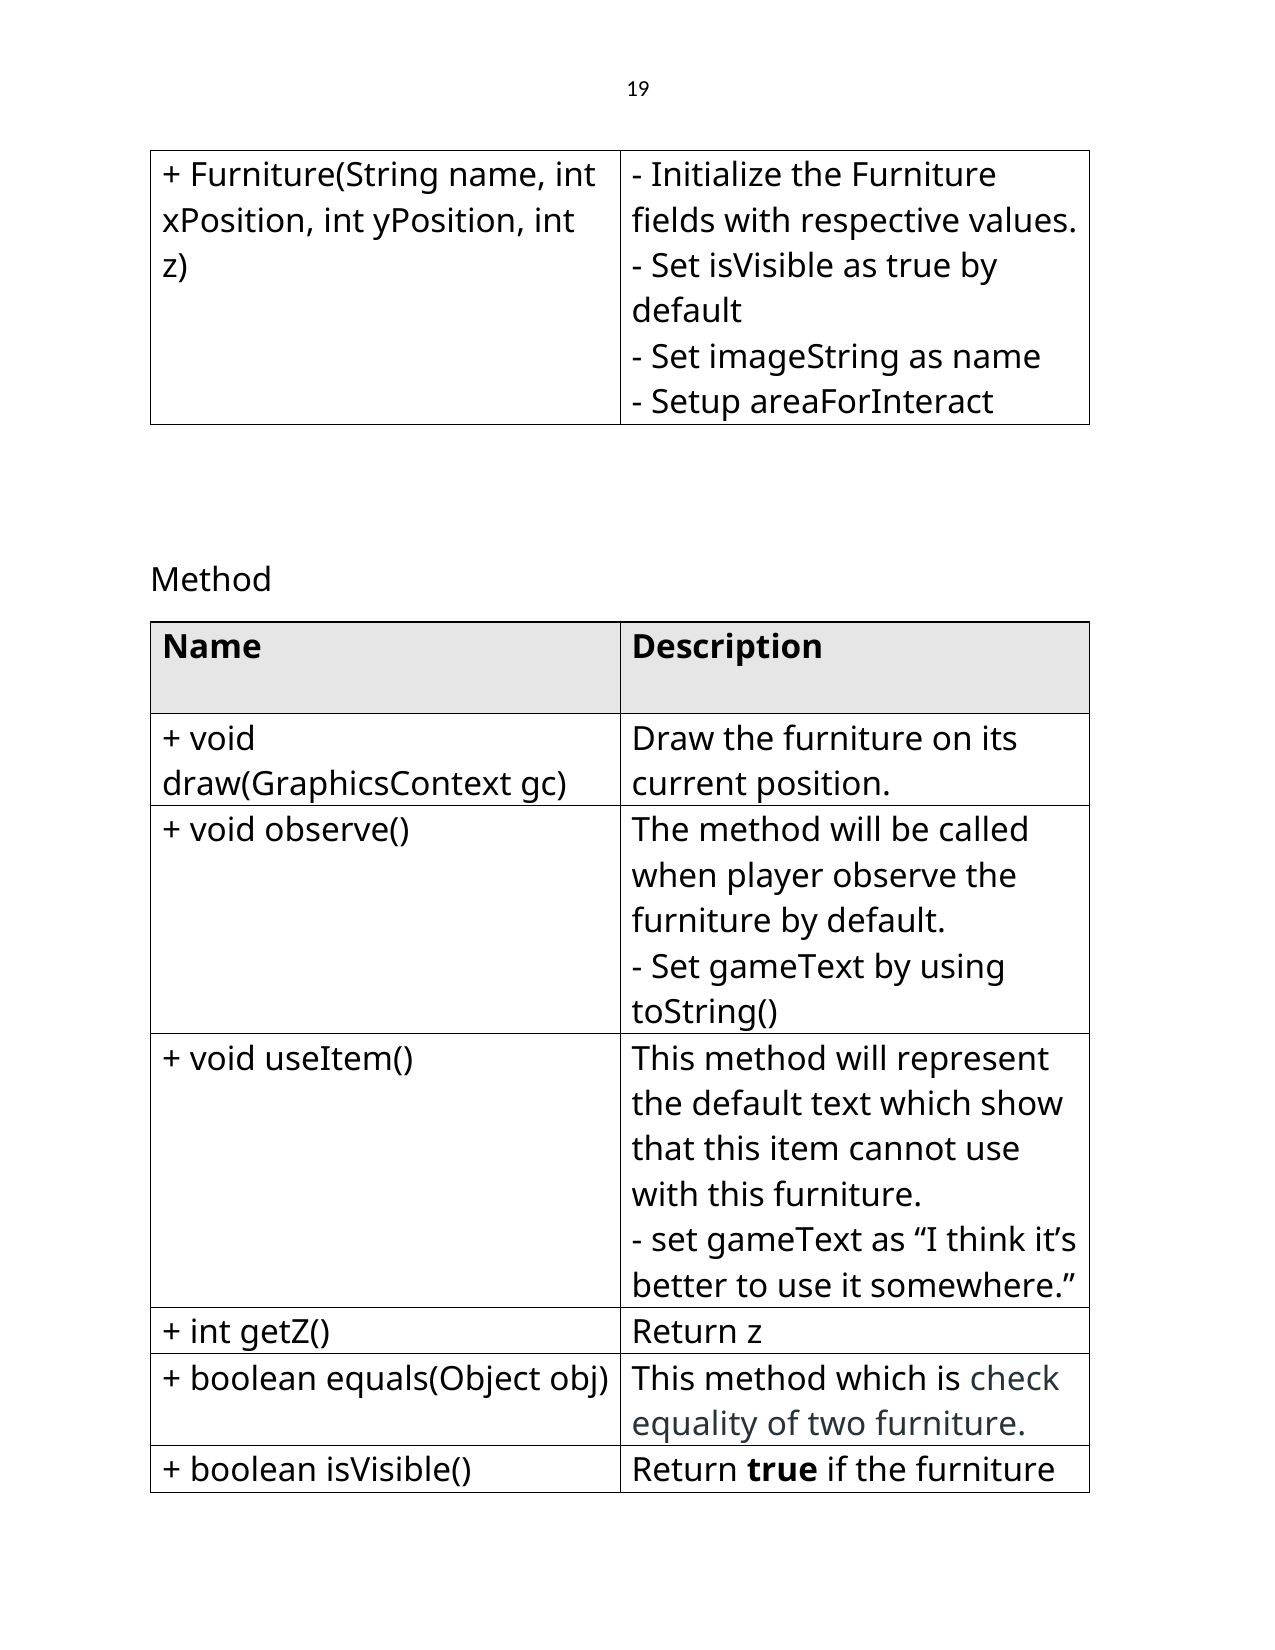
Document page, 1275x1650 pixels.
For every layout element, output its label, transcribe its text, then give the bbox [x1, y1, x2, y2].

table_cell This method which is check equality of two furniture. [621, 1354, 970, 1445]
text Method [150, 556, 1125, 601]
table_header Name [151, 623, 620, 713]
table_cell Draw the furniture on its current position. [621, 714, 1089, 805]
table_cell + int getZ() [151, 1308, 620, 1353]
table_cell This method which is check equality of two furniture. [1027, 1354, 1089, 1445]
table_header Description [621, 623, 1089, 713]
table_cell + void draw(GraphicsContext gc) [151, 714, 620, 805]
table_cell + void observe() [151, 806, 620, 1033]
table_cell This method will represent the default text which show that this item cannot use with this furniture. - set gameText as “I think it’s better to use it somewhere.” [621, 1034, 1089, 1307]
table_cell + boolean equals(Object obj) [151, 1354, 620, 1445]
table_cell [621, 1446, 1089, 1492]
table_cell Return z [621, 1308, 1089, 1353]
table_cell + Furniture(String name, int xPosition, int yPosition, int z) [151, 151, 620, 423]
table_cell + void useItem() [151, 1034, 620, 1307]
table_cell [151, 1446, 620, 1492]
table_cell - Initialize the Furniture fields with respective values. - Set isVisible as true by default - Set imageString as name - Setup areaForInteract [621, 151, 1089, 423]
table_cell The method will be called when player observe the furniture by default. - Set gameText by using toString() [621, 806, 1089, 1033]
